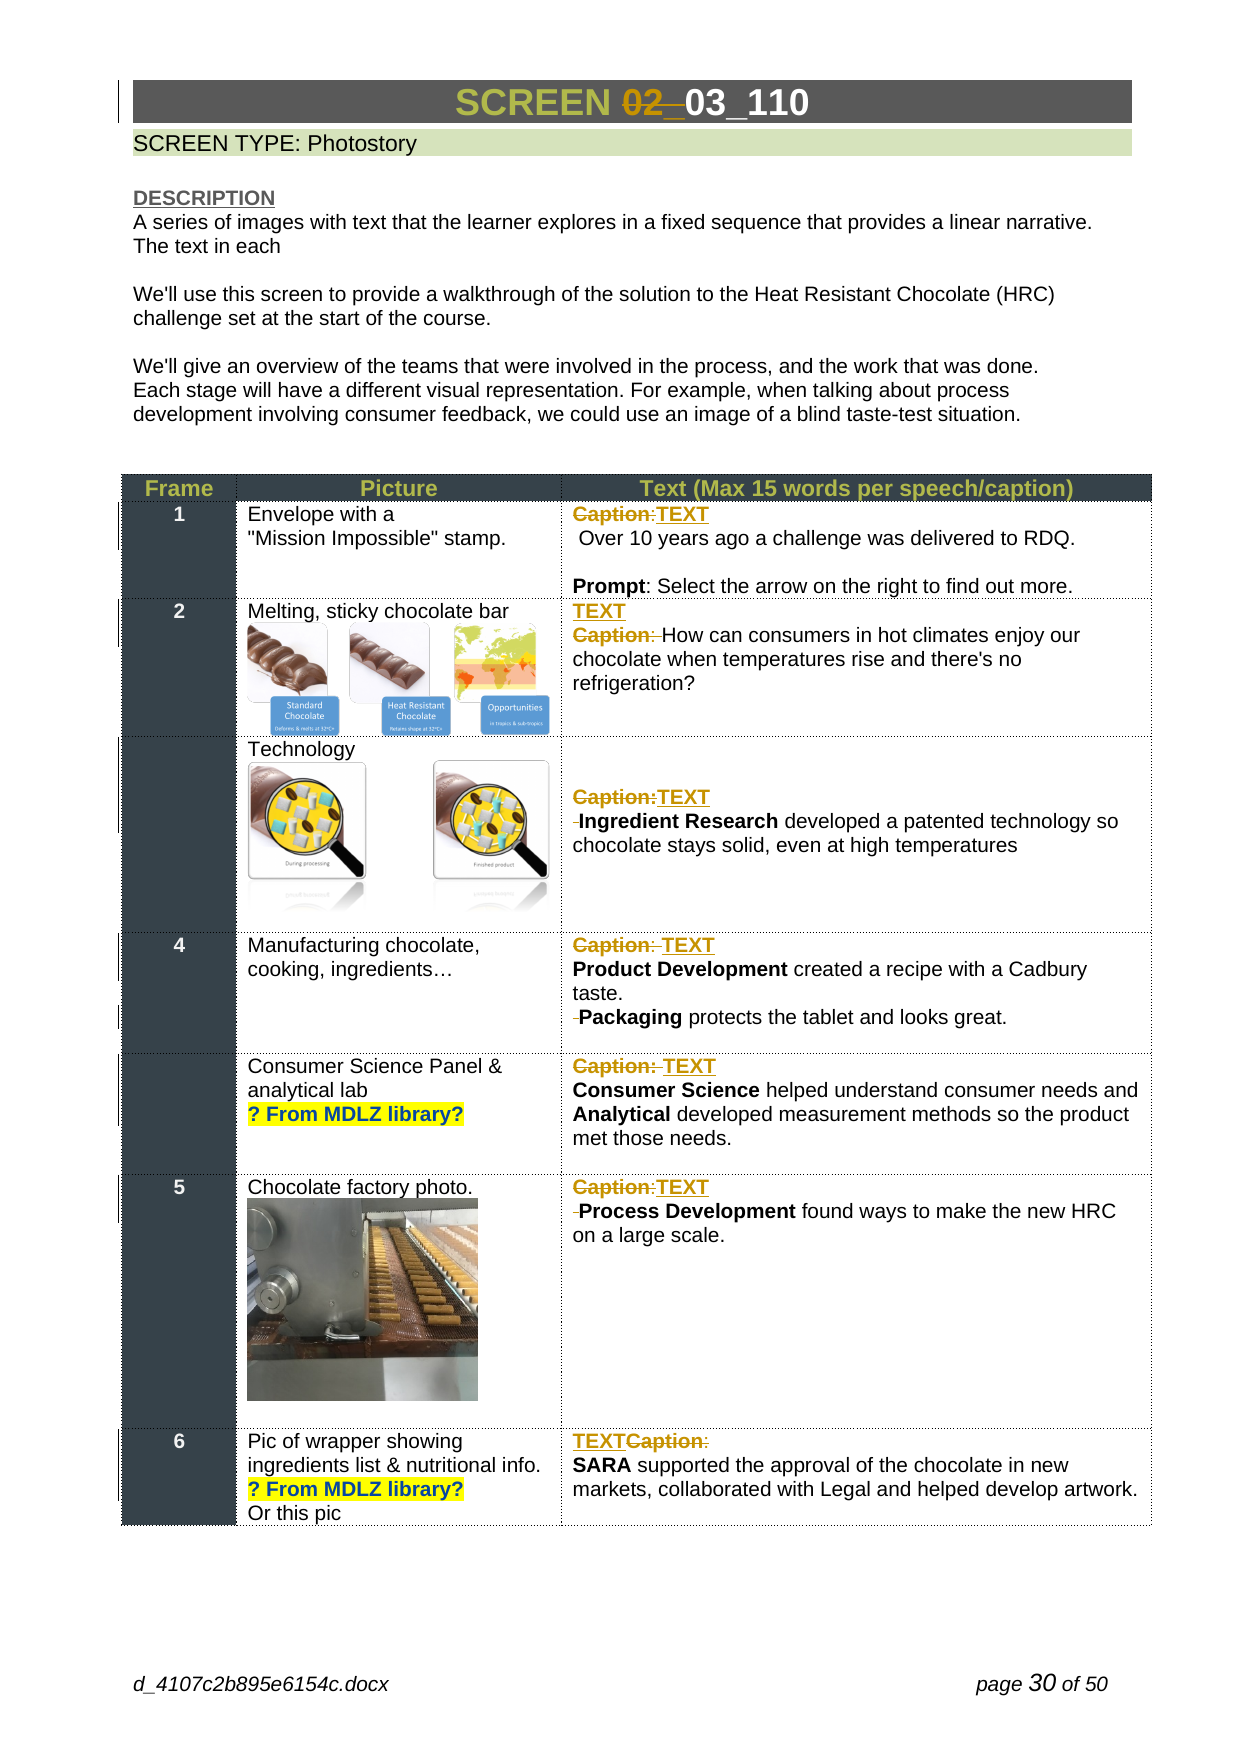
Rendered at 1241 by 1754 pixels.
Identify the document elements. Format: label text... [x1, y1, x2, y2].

table_header Text (Max 15 words per speech/caption) [561, 474, 1152, 501]
table_cell Over 10 years ago a challenge was delivered to RDQ. Prompt: Select the arrow on the right to find out more. [561, 501, 1152, 598]
table_header Frame [122, 474, 236, 501]
picture [247, 760, 550, 932]
picture [247, 1198, 478, 1401]
text A series of images with text that the learner explores in a fixed sequence that provides a linear narrative. The text in each [133, 210, 1132, 258]
text DESCRIPTION [133, 186, 1132, 210]
table_cell Manufacturing chocolate, cooking, ingredients… [236, 932, 561, 1053]
table_cell Envelope with a "Mission Impossible" stamp. [236, 501, 561, 598]
table_cell [122, 1053, 236, 1174]
text Each stage will have a different visual representation. For example, when talking about process development involving consumer feedback, we could use an image of a blind taste-test situation. [133, 378, 1132, 426]
table_cell Consumer Science Panel & analytical lab ? From MDLZ library? [236, 1053, 561, 1174]
table_cell 1 [122, 501, 236, 598]
table_cell Technology [236, 736, 561, 932]
table_cell [122, 736, 236, 932]
table_cell How can consumers in hot climates enjoy our chocolate when temperatures rise and there's no refrigeration? [561, 598, 1152, 736]
text We'll give an overview of the teams that were involved in the process, and the work that was done. [133, 354, 1132, 378]
table_cell 2 [122, 598, 236, 736]
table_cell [561, 1428, 1152, 1525]
table_cell Melting, sticky chocolate bar [236, 598, 561, 736]
subtitle SCREEN 03_110 [133, 80, 1132, 123]
table_cell Chocolate factory photo. [236, 1174, 561, 1428]
table_cell 5 [122, 1174, 236, 1428]
table_cell 6 [122, 1428, 236, 1525]
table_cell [236, 1428, 561, 1525]
table_cell Product Development created a recipe with a Cadbury taste. Packaging protects the tablet and looks great. [561, 932, 1152, 1053]
picture [247, 622, 550, 736]
table_cell Process Development found ways to make the new HRC on a large scale. [561, 1174, 1152, 1428]
table_header Picture [236, 474, 561, 501]
text We'll use this screen to provide a walkthrough of the solution to the Heat Resistant Chocolate (HRC) challenge set at the start of the course. [133, 282, 1132, 330]
table_cell Consumer Science helped understand consumer needs and Analytical developed measurement methods so the product met those needs. [561, 1053, 1152, 1174]
text SCREEN TYPE: Photostory [133, 129, 1132, 156]
table_cell 4 [122, 932, 236, 1053]
table_cell Ingredient Research developed a patented technology so chocolate stays solid, even at high temperatures [561, 736, 1152, 932]
